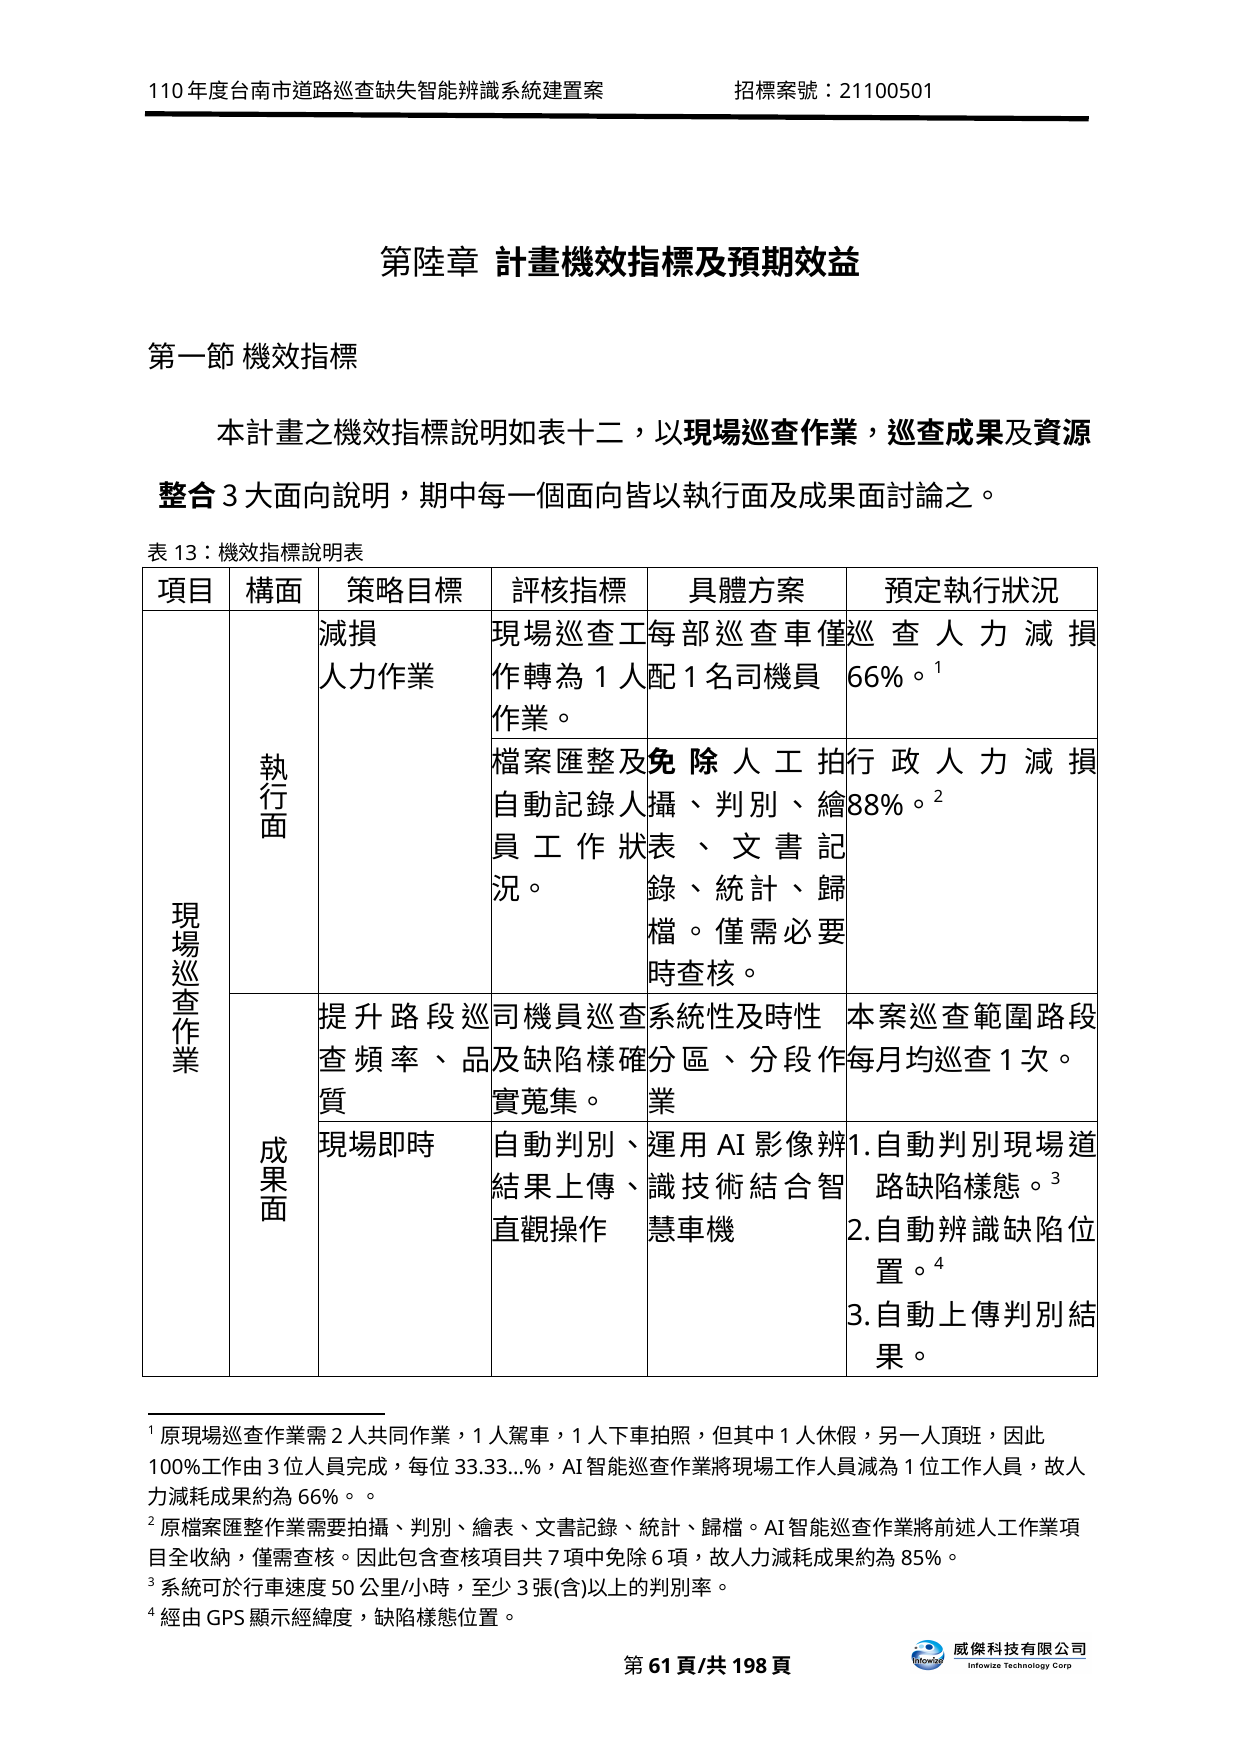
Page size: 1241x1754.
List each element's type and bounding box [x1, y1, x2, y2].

table_cell [492, 739, 647, 993]
table_cell [143, 611, 229, 1376]
table_cell [847, 739, 1097, 993]
table_cell [230, 611, 318, 993]
table_header [230, 568, 318, 610]
table_cell [847, 611, 1097, 738]
table_cell [648, 994, 846, 1121]
picture [910, 1632, 1093, 1674]
table_cell [492, 611, 647, 738]
table_cell [492, 1122, 647, 1376]
table_cell [847, 994, 1097, 1121]
table_cell [319, 1122, 491, 1376]
table_cell [319, 994, 491, 1121]
table_cell [319, 611, 491, 993]
table_header [319, 568, 491, 610]
table_cell [230, 994, 318, 1376]
table_cell [847, 1122, 1097, 1376]
table_cell [648, 1122, 846, 1376]
table_header [847, 568, 1097, 610]
table_cell [492, 994, 647, 1121]
table_header [492, 568, 647, 610]
table_cell [648, 611, 846, 738]
table_header [143, 568, 229, 610]
table_header [648, 568, 846, 610]
table_cell [648, 739, 846, 993]
